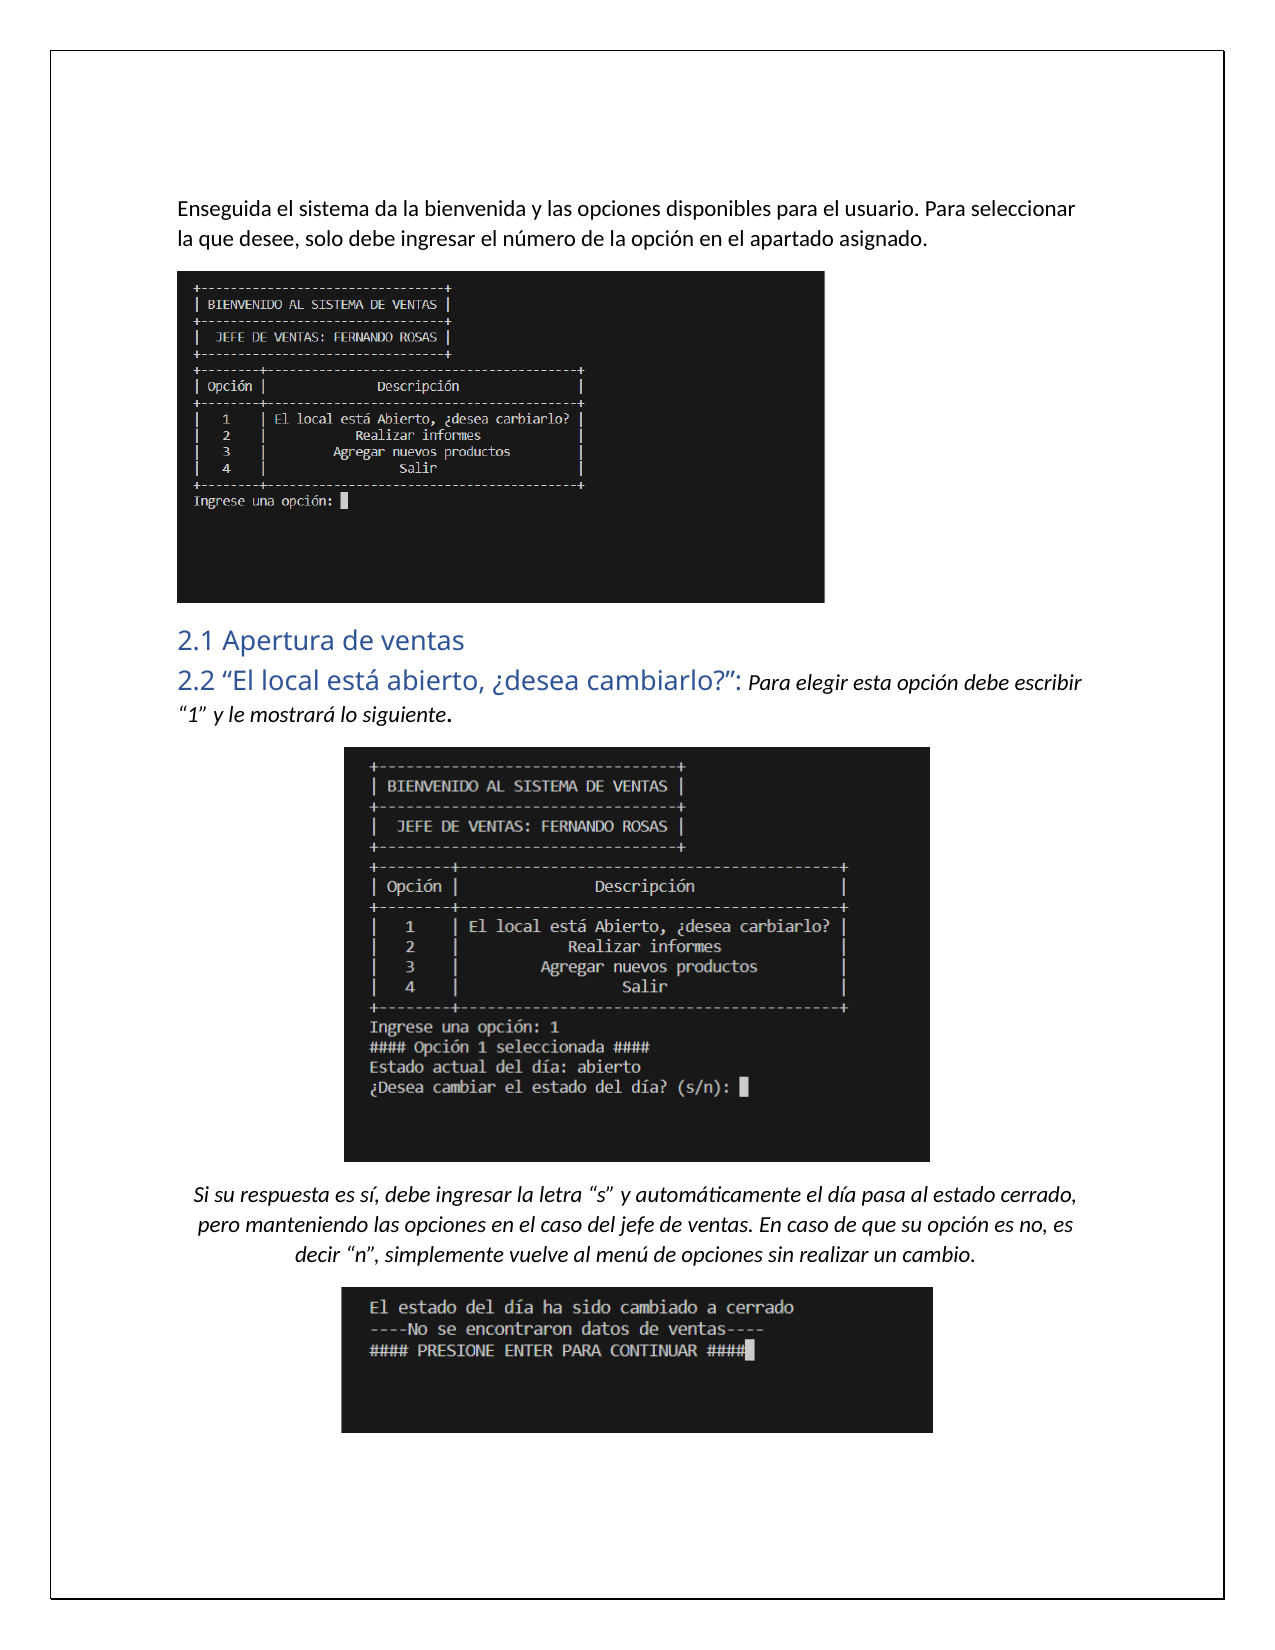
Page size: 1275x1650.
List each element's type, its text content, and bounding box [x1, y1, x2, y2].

text Si su respuesta es sí, debe ingresar la letra “s” y automáticamente el día pasa al estado cerrado, pero manteniendo las opciones en el caso del jefe de ventas. En caso de que su opción es no, es decir “n”, simplemente vuelve al menú de opciones sin realizar un cambio. [177, 1180, 1097, 1269]
picture [344, 747, 930, 1162]
subtitle 2.1 Apertura de ventas [177, 622, 1097, 658]
picture [177, 271, 825, 603]
text Enseguida el sistema da la bienvenida y las opciones disponibles para el usuario. Para seleccionar la que desee, solo debe ingresar el número de la opción en el apartado asignado. [177, 194, 1097, 253]
picture [341, 1287, 933, 1433]
text 2.2 “El local está abierto, ¿desea cambiarlo?”: Para elegir esta opción debe escribir “1” y le mostrará lo siguiente. [177, 661, 1097, 728]
